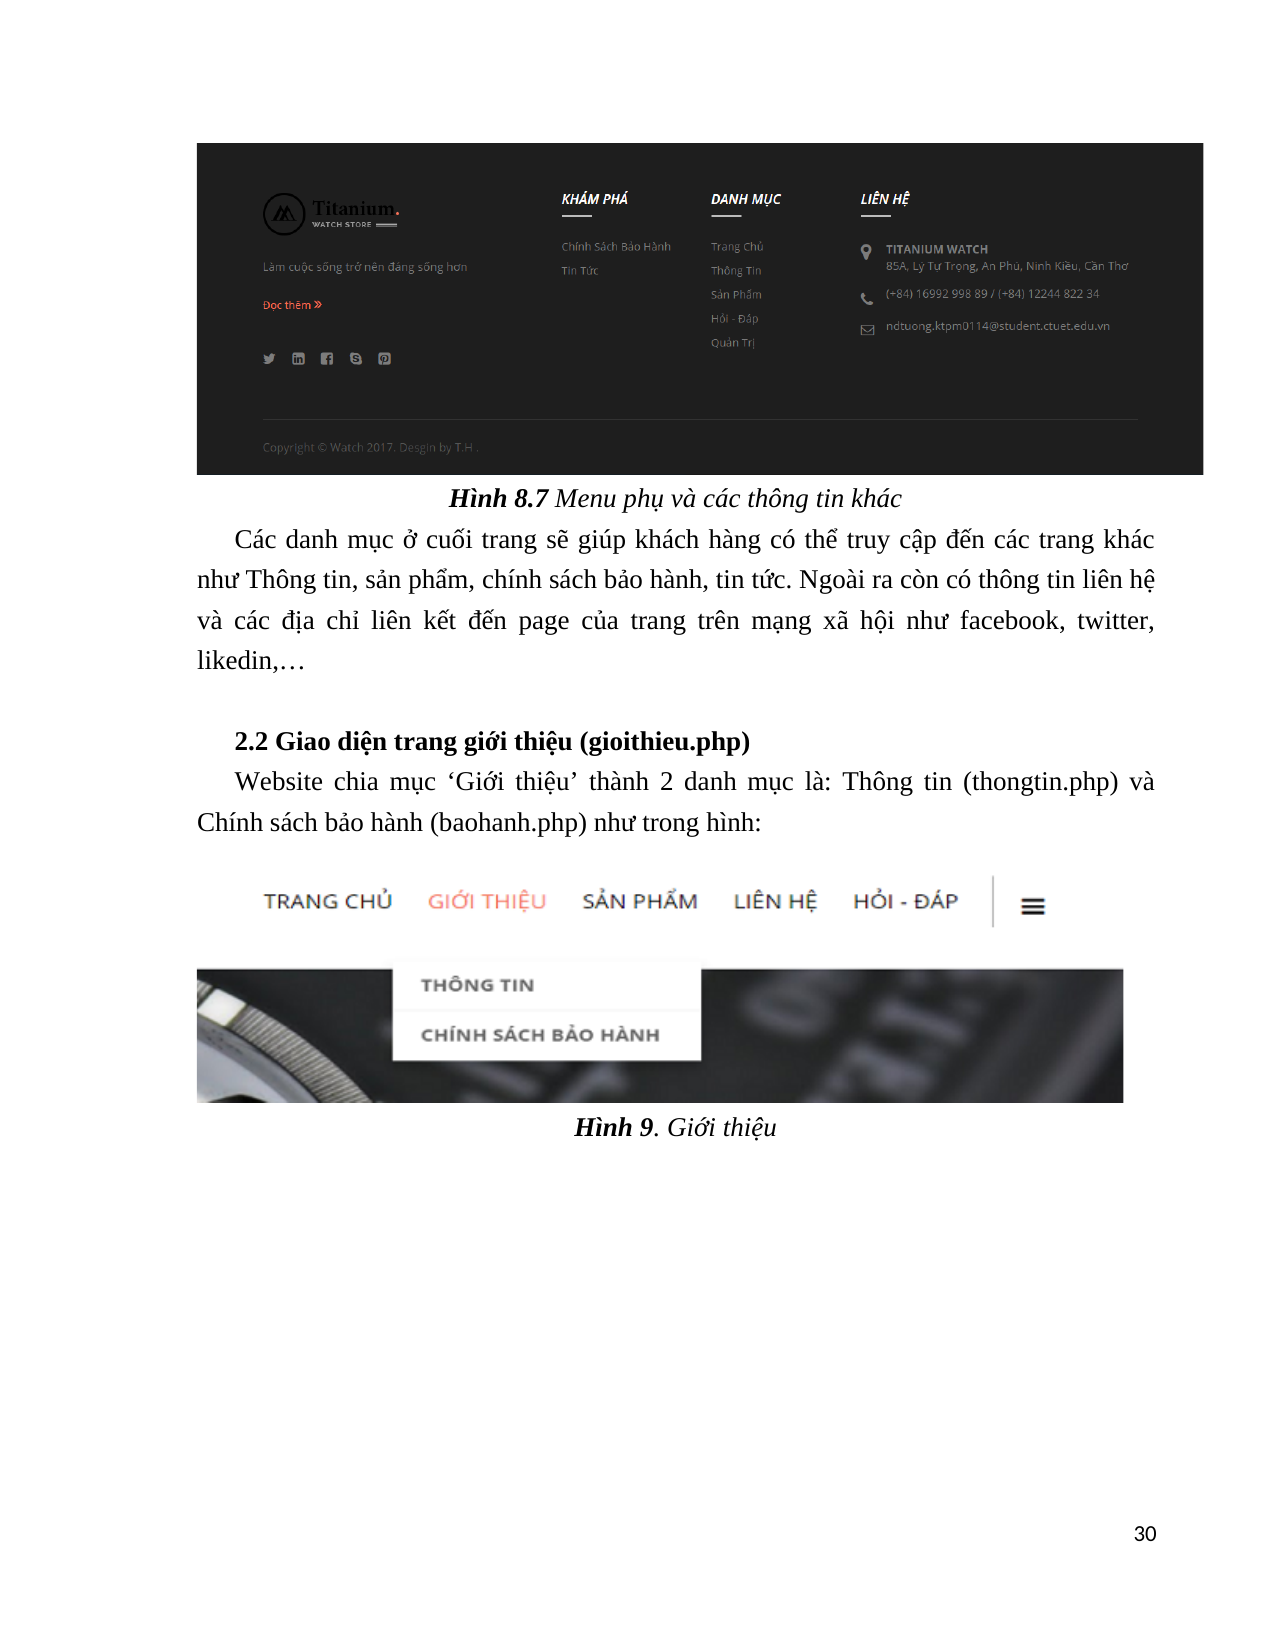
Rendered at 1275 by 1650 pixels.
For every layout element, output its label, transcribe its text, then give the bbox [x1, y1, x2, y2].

list Hình 9. Giới thiệu [197, 1111, 1156, 1142]
picture [196, 846, 1124, 1103]
picture [196, 143, 1204, 475]
list 2.2 Giao diện trang giới thiệu (gioithieu.php) [234, 725, 1156, 756]
list Hình 8.7 Menu phụ và các thông tin khác [197, 482, 1156, 514]
list Website chia mục ‘Giới thiệu’ thành 2 danh mục là: Thông tin (thongtin.php) và Chính sách bảo hành (baohanh.php) như trong hình: [197, 765, 1156, 837]
list Các danh mục ở cuối trang sẽ giúp khách hàng có thể truy cập đến các trang khác như Thông tin, sản phẩm, chính sách bảo hành, tin tức. Ngoài ra còn có thông tin liên hệ và các địa chỉ liên kết đến page của trang trên mạng xã hội như facebook, twitter, likedin,… [197, 523, 1156, 675]
